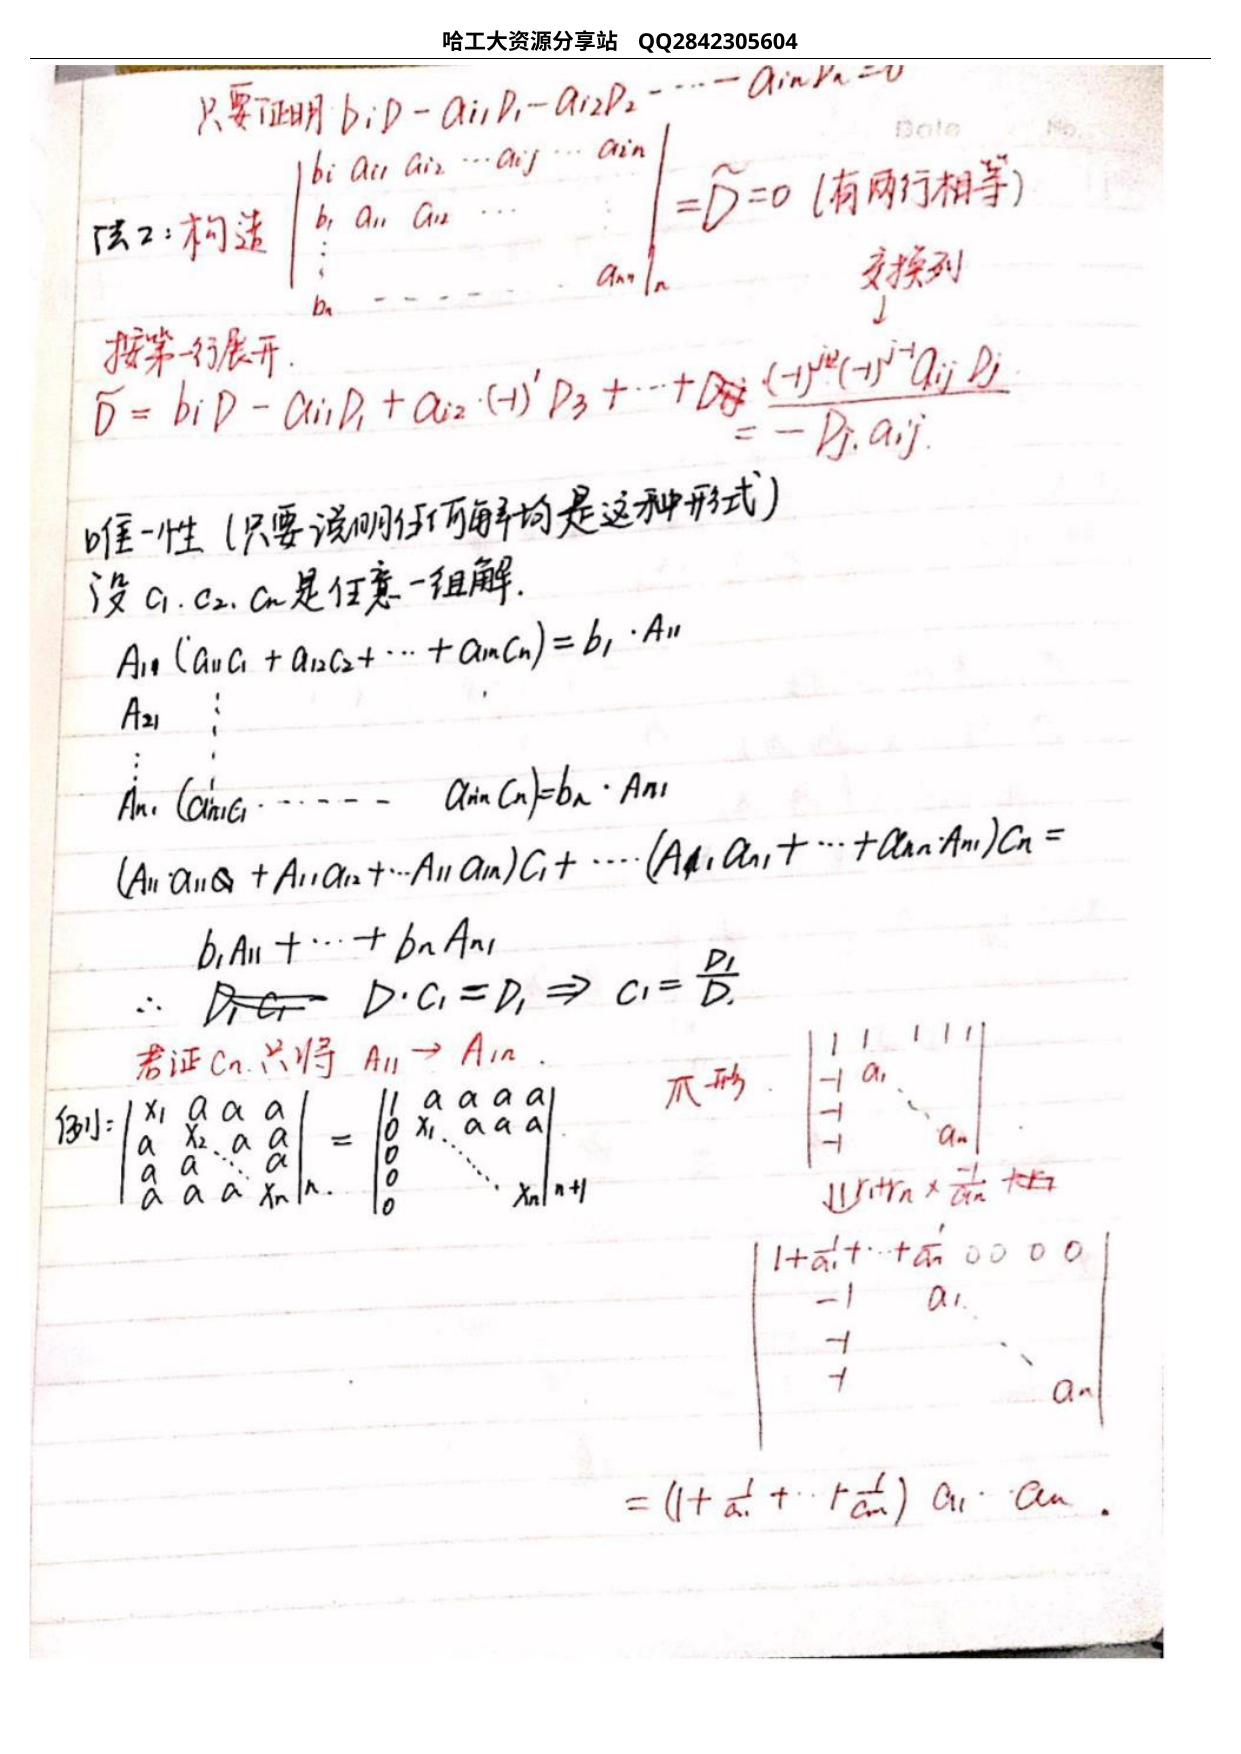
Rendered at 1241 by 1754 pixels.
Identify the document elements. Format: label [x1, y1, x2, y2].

picture [29, 64, 1168, 1663]
